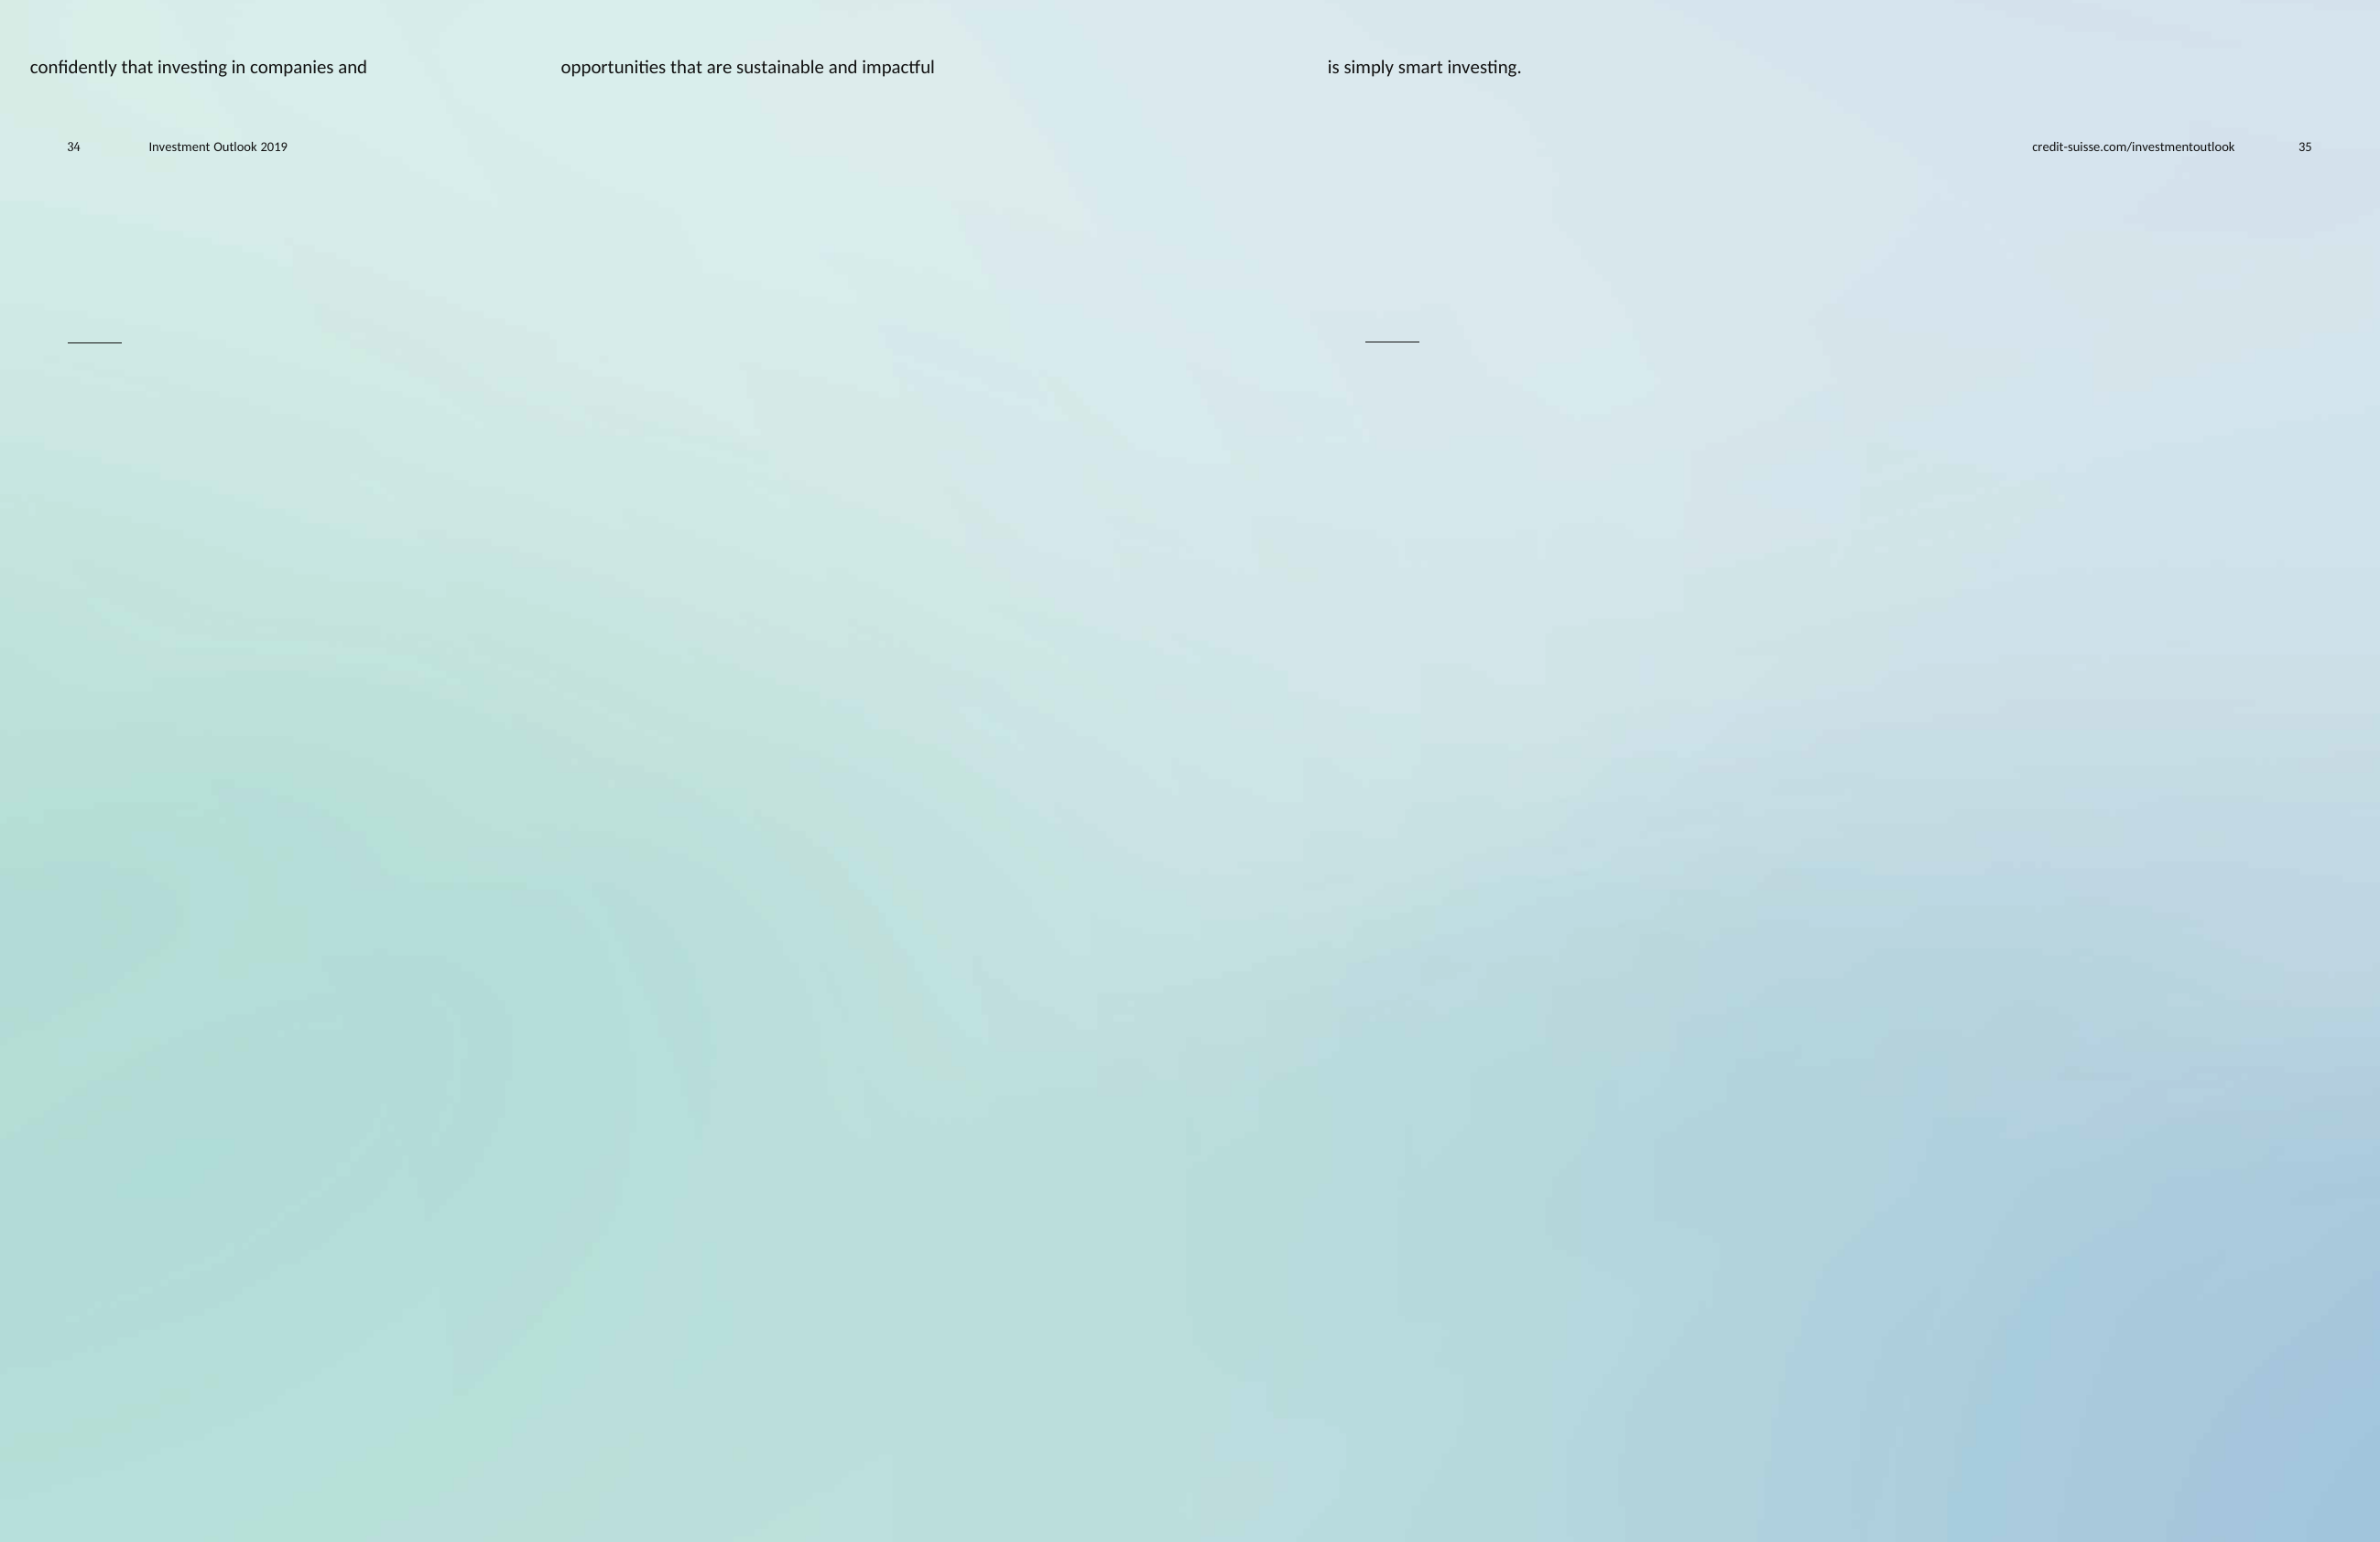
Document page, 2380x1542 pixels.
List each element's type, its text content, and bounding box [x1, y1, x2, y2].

text 34 Investment Outlook 2019 credit-suisse.com/investmentoutlook 35 [68, 139, 2380, 155]
picture [0, 0, 2380, 1542]
